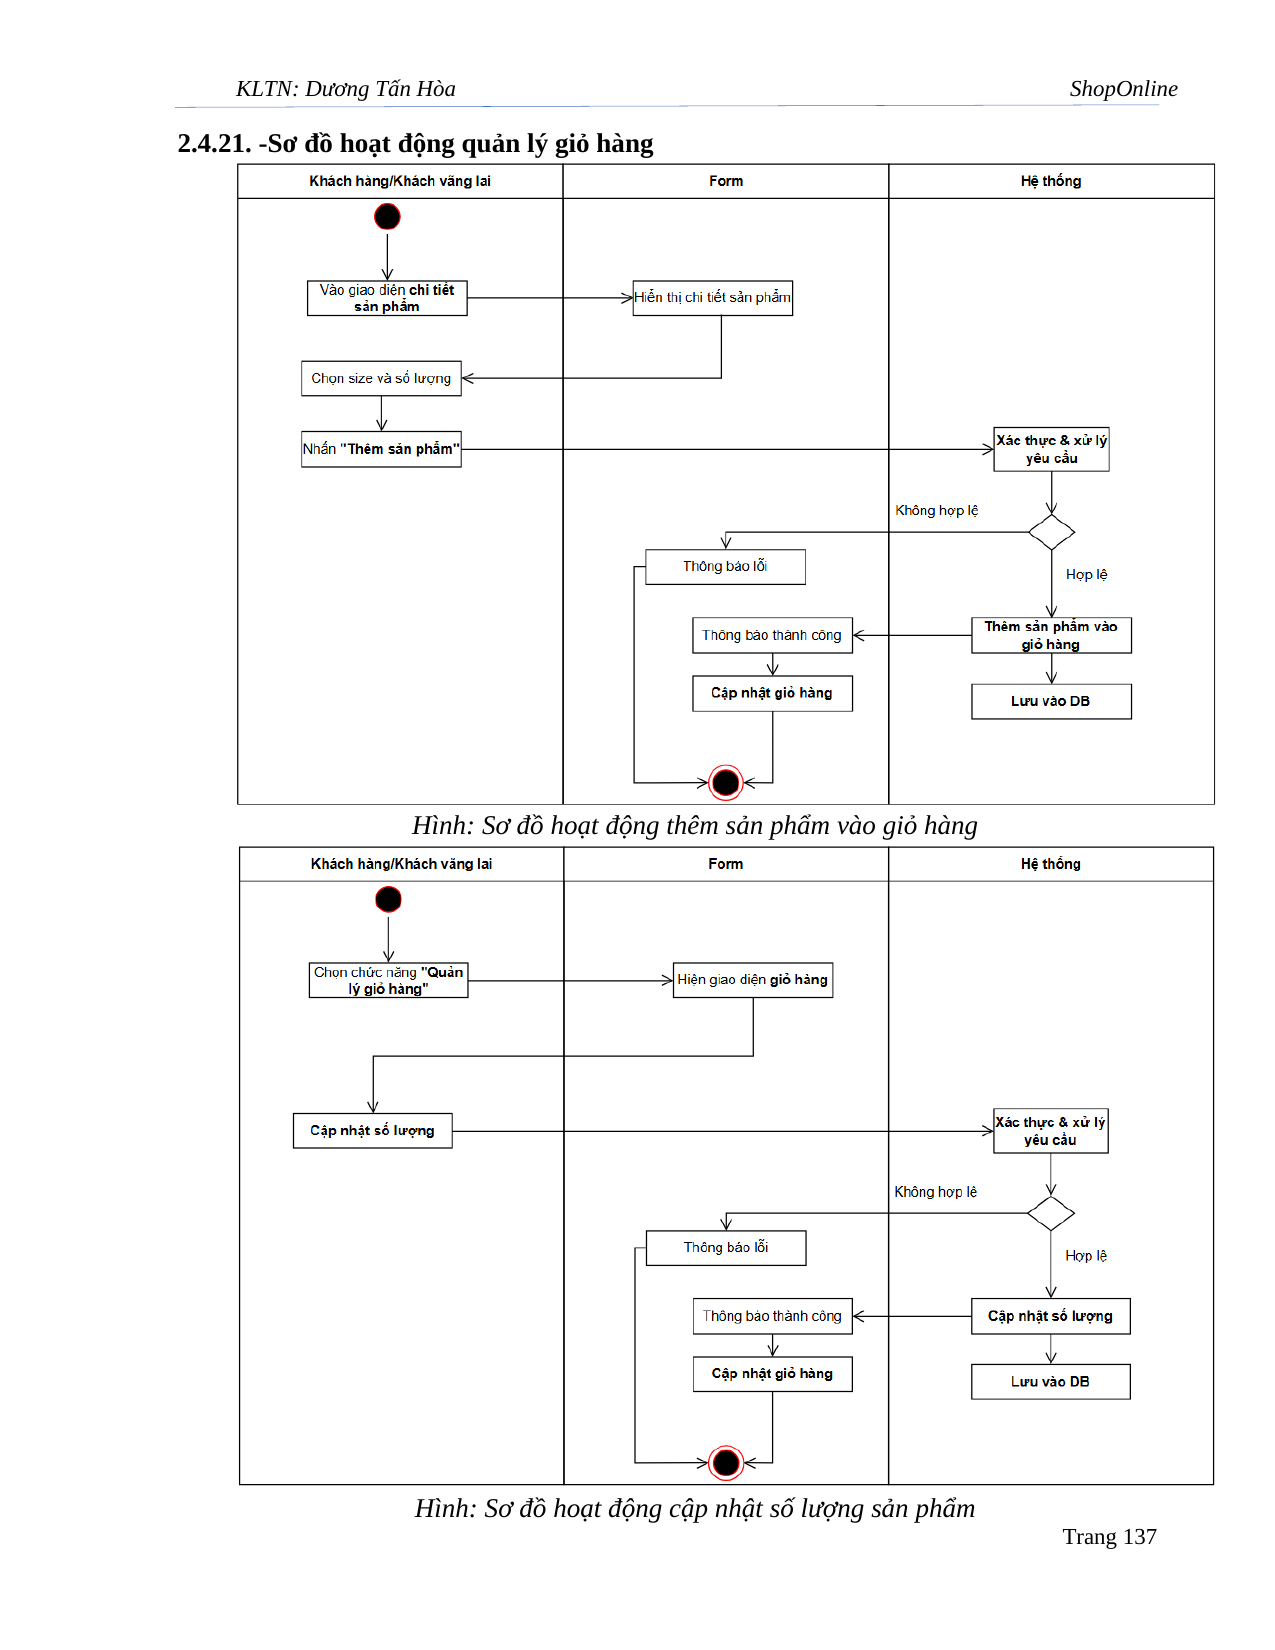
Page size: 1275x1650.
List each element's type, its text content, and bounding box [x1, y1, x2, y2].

text Hình: Sơ đồ hoạt động thêm sản phẩm vào giỏ hàng [177, 809, 1157, 840]
text Hình: Sơ đồ hoạt động cập nhật số lượng sản phẩm [177, 1492, 1157, 1523]
picture [235, 844, 1216, 1487]
subtitle 2.4.21. -Sơ đồ hoạt động quản lý giỏ hàng [177, 127, 1157, 158]
picture [235, 162, 1216, 805]
